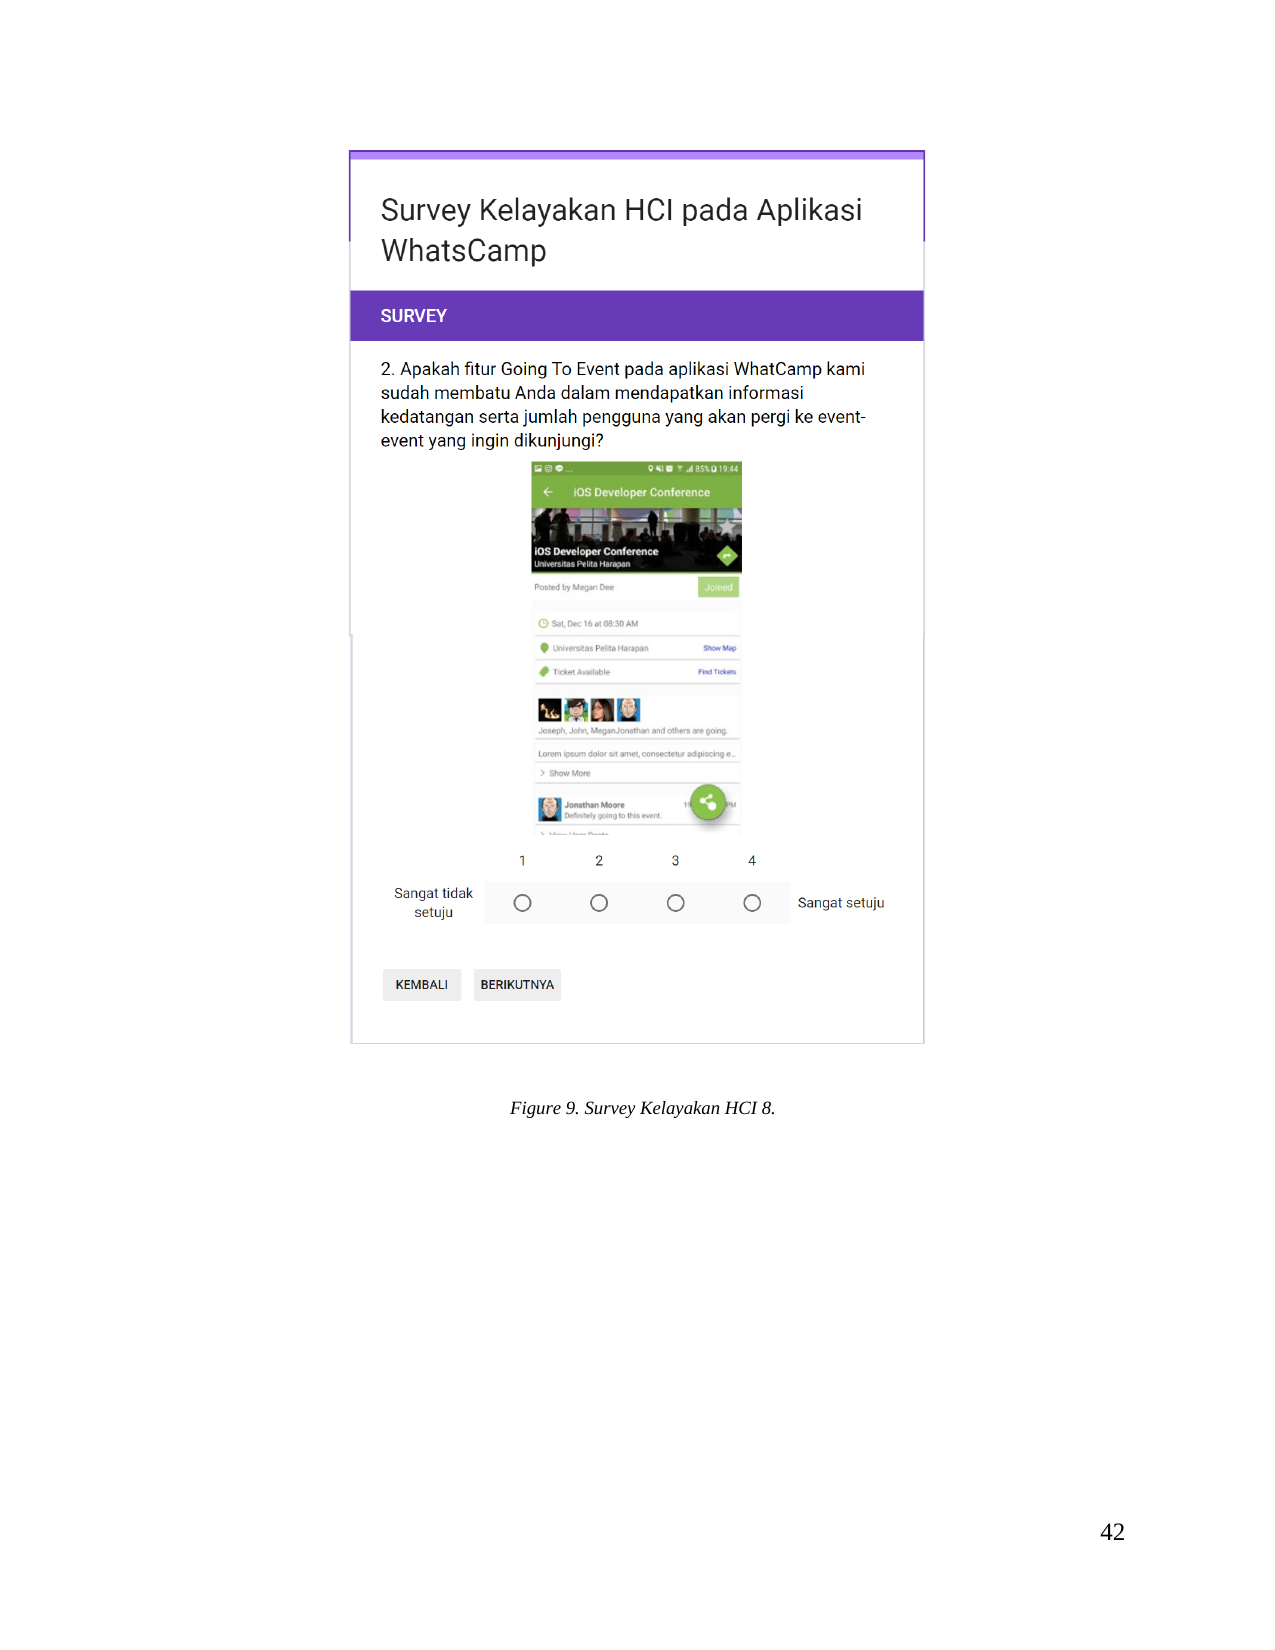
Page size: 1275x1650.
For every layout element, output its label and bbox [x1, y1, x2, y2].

picture [348, 150, 926, 1044]
